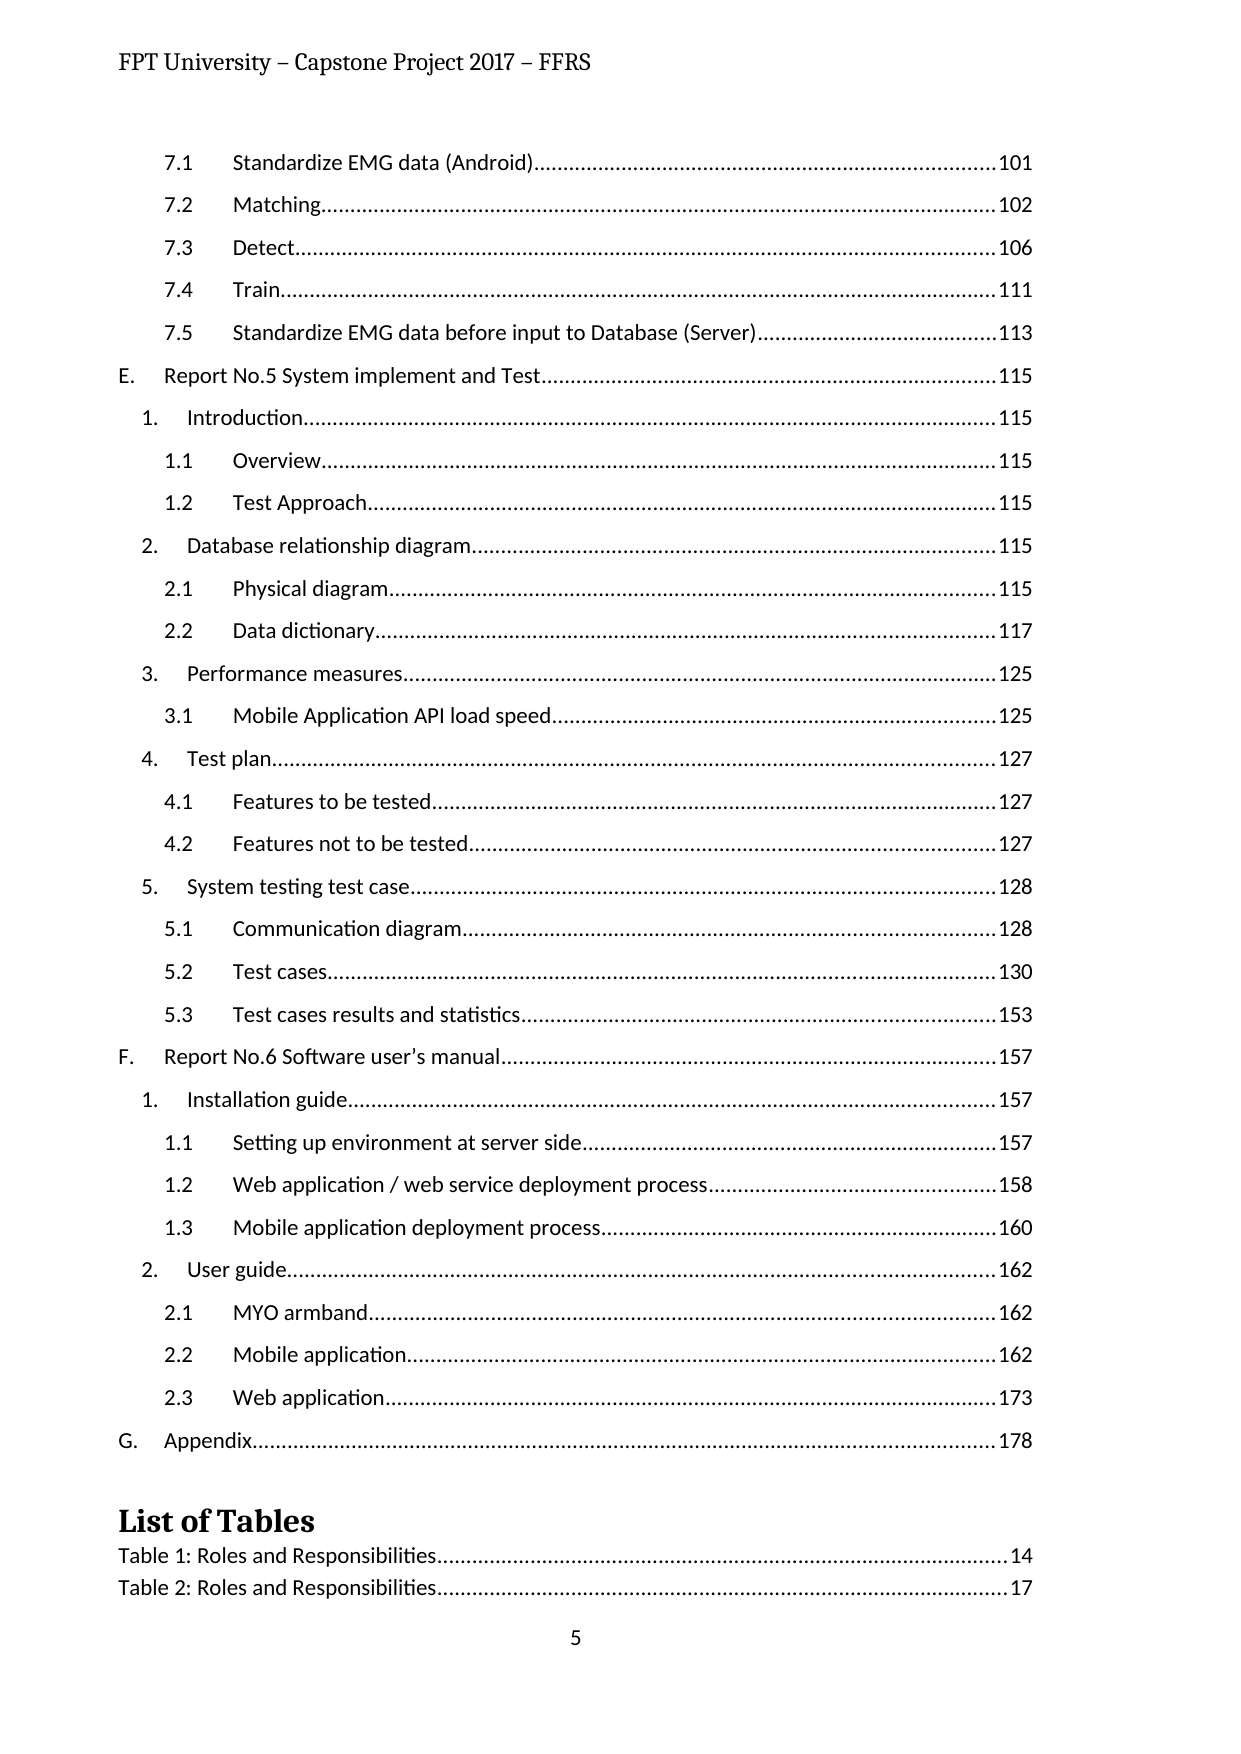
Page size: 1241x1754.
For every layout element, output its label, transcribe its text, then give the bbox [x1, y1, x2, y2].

text Table 2: Roles and Responsibilities 17 [118, 1573, 1033, 1601]
text Table 1: Roles and Responsibilities 14 [118, 1541, 1033, 1569]
subtitle List of Tables [118, 1503, 1033, 1541]
